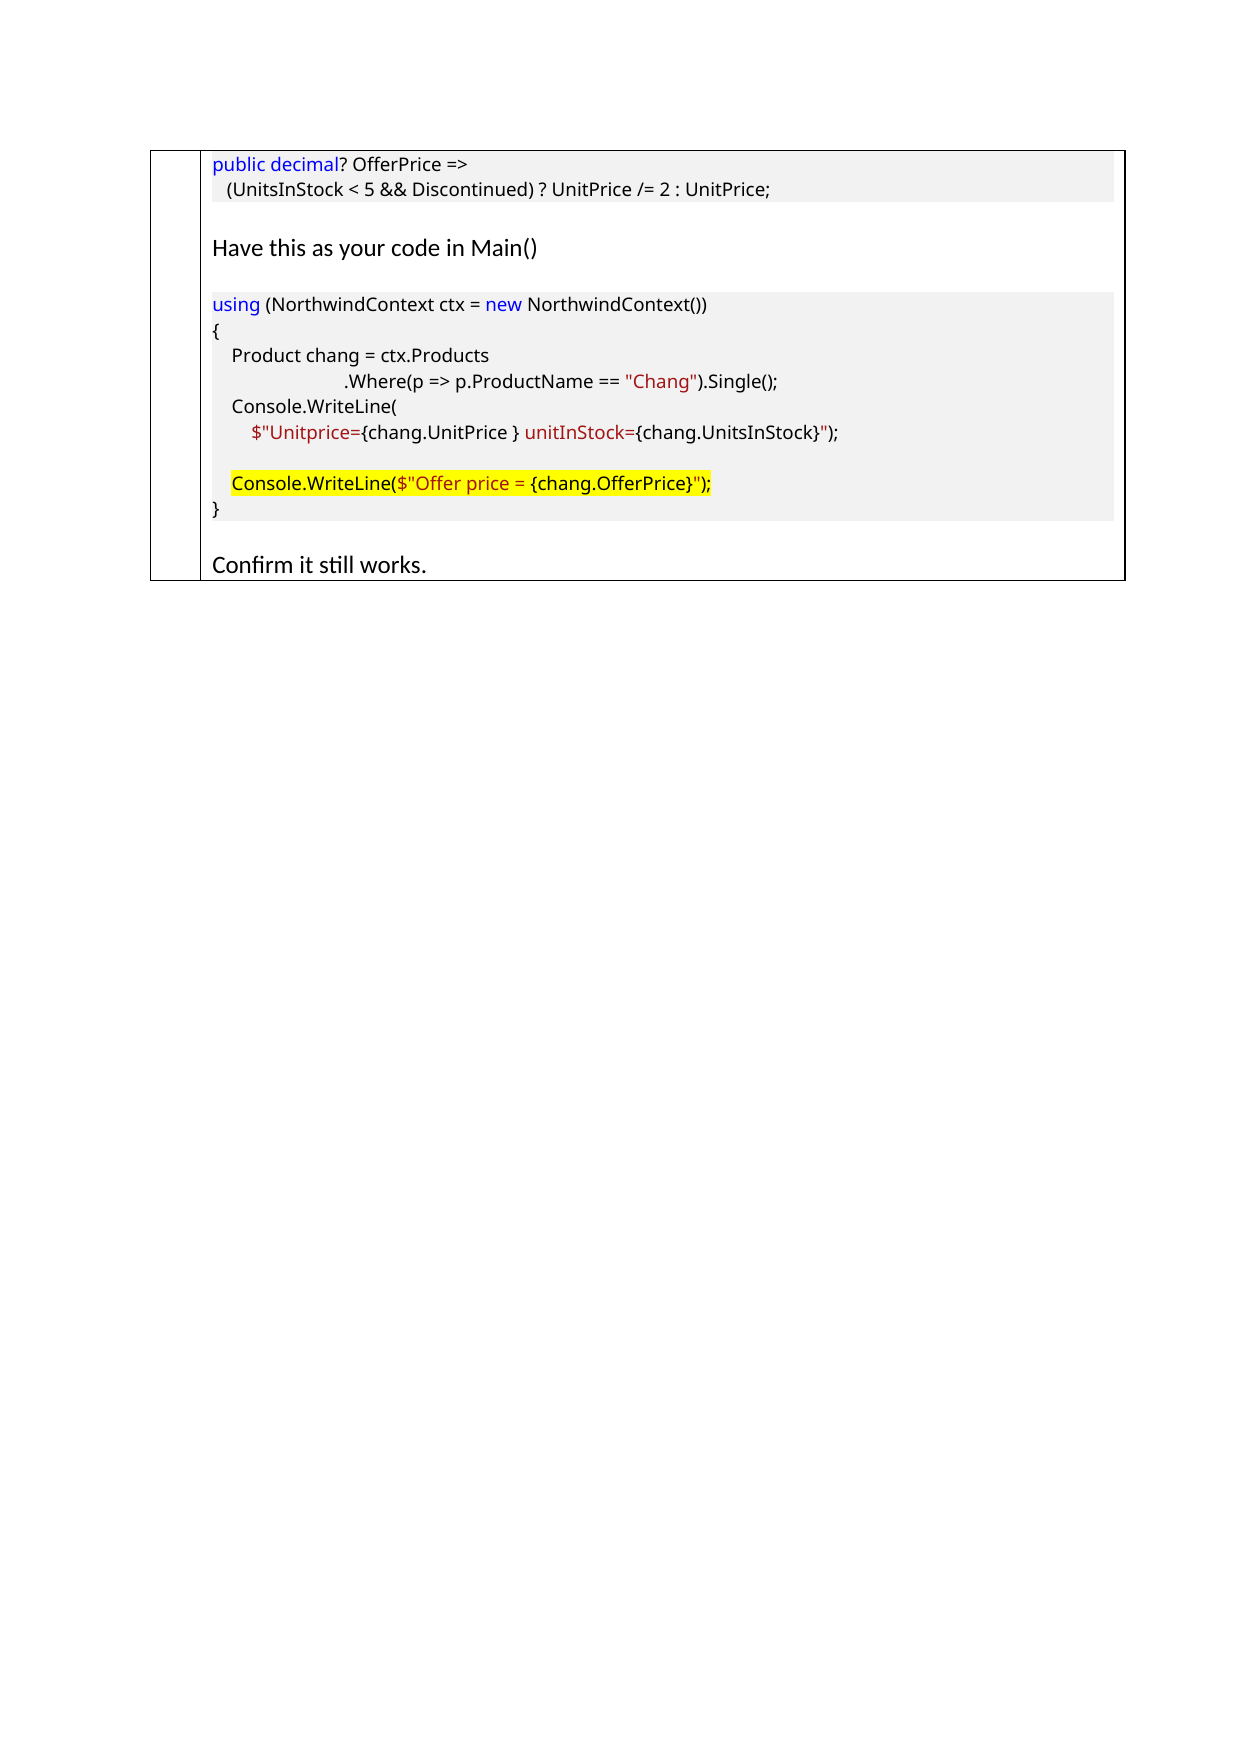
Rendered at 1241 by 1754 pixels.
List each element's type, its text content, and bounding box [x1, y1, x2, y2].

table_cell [201, 151, 1124, 580]
table_cell 13 [151, 151, 200, 580]
